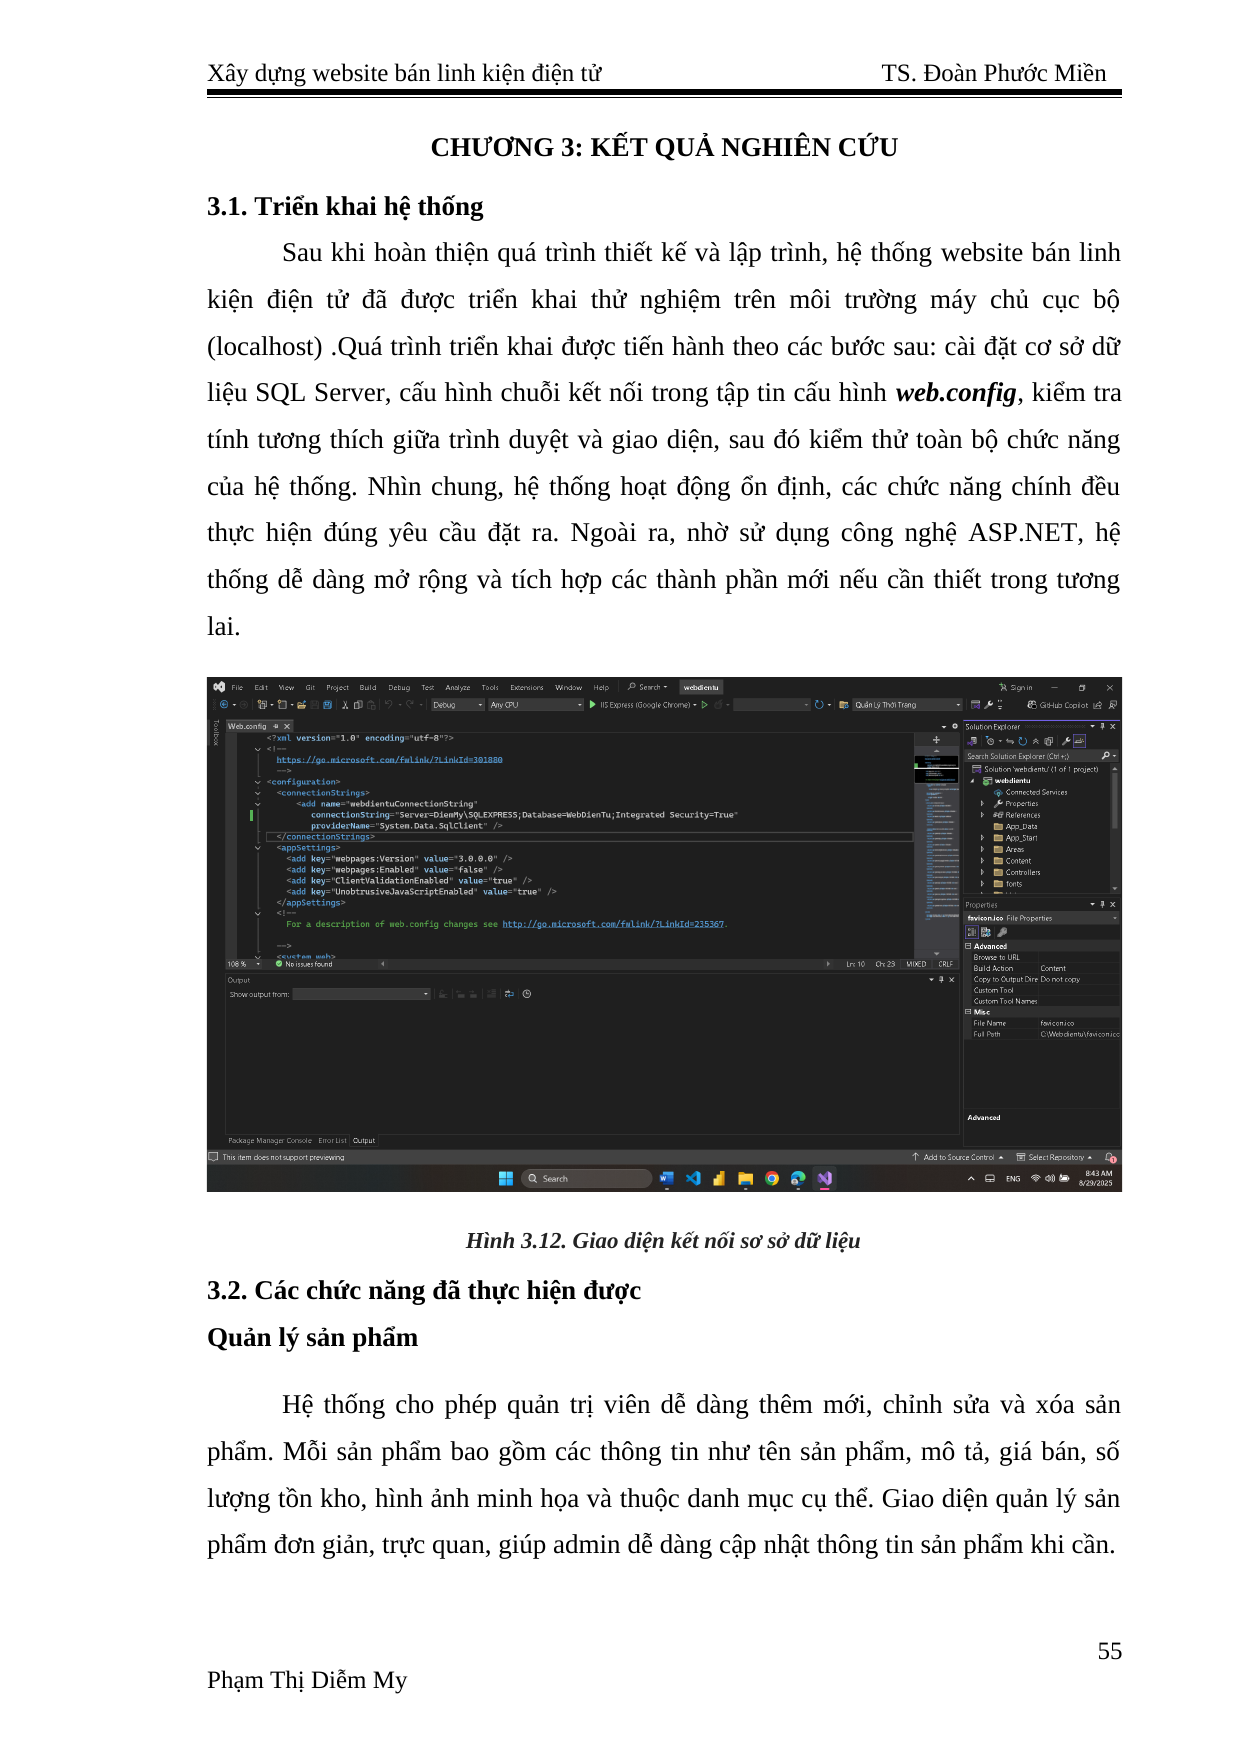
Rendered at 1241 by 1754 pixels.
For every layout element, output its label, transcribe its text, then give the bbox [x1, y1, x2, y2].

picture [206, 677, 1123, 1192]
subtitle 3.2. Các chức năng đã thực hiện được [207, 1274, 1122, 1306]
text Sau khi hoàn thiện quá trình thiết kế và lập trình, hệ thống website bán linh kiện điện tử đã được triển khai thử nghiệm trên môi trường máy chủ cục bộ (localhost) .Quá trình triển khai được tiến hành theo các bước sau: cài đặt cơ sở dữ liệu SQL Server, cấu hình chuỗi kết nối trong tập tin cấu hình web.config, kiểm tra tính tương thích giữa trình duyệt và giao diện, sau đó kiểm thử toàn bộ chức năng của hệ thống. Nhìn chung, hệ thống hoạt động ổn định, các chức năng chính đều thực hiện đúng yêu cầu đặt ra. Ngoài ra, nhờ sử dụng công nghệ ASP.NET, hệ thống dễ dàng mở rộng và tích hợp các thành phần mới nếu cần thiết trong tương lai. [207, 236, 1122, 641]
text Hình 3.12. Giao diện kết nối sơ sở dữ liệu [207, 1227, 1122, 1253]
text CHƯƠNG 3: KẾT QUẢ NGHIÊN CỨU [207, 131, 1122, 162]
text Hệ thống cho phép quản trị viên dễ dàng thêm mới, chỉnh sửa và xóa sản phẩm. Mỗi sản phẩm bao gồm các thông tin như tên sản phẩm, mô tả, giá bán, số lượng tồn kho, hình ảnh minh họa và thuộc danh mục cụ thể. Giao diện quản lý sản phẩm đơn giản, trực quan, giúp admin dễ dàng cập nhật thông tin sản phẩm khi cần. [207, 1388, 1122, 1560]
text Quản lý sản phẩm [207, 1321, 1122, 1352]
subtitle 3.1. Triển khai hệ thống [207, 190, 1122, 221]
